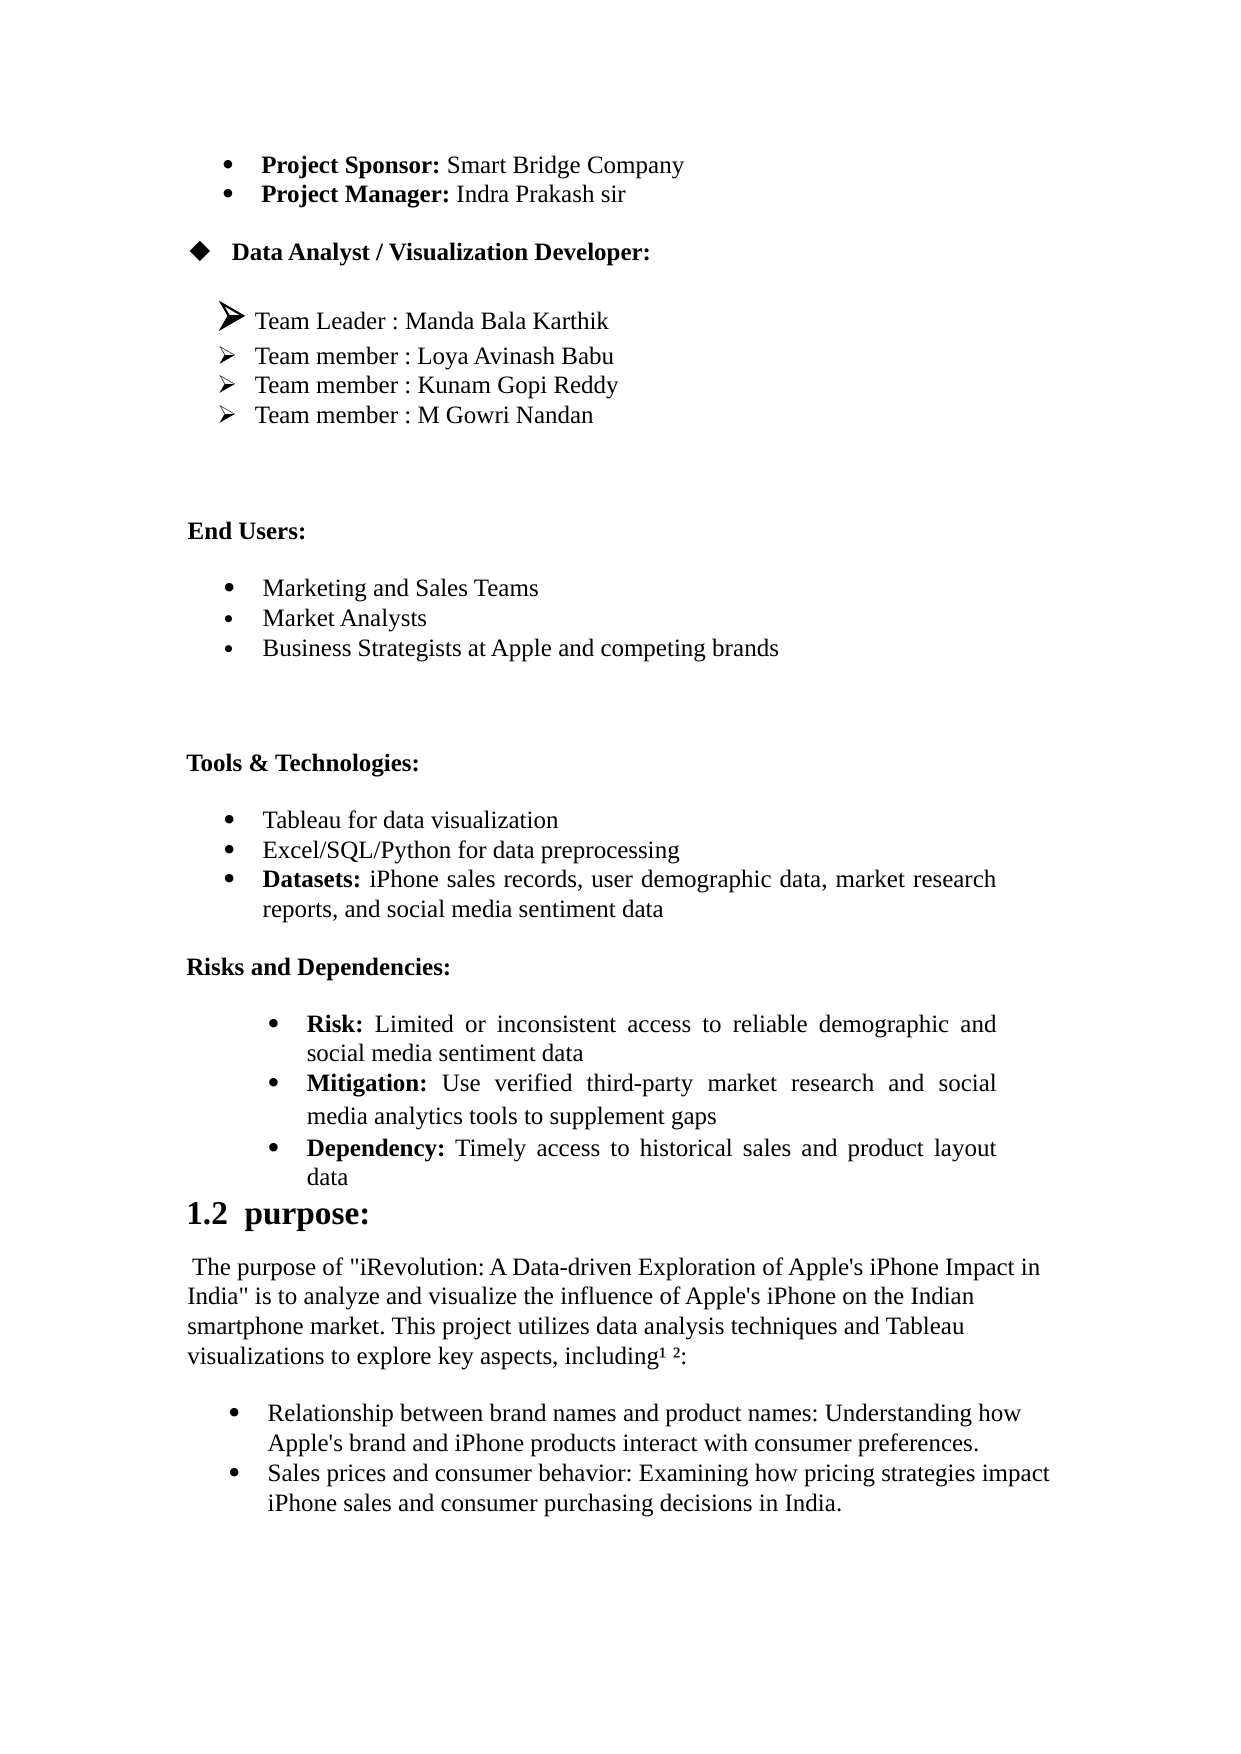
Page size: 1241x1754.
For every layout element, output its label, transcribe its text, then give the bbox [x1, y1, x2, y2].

list Team Leader : Manda Bala Karthik [217, 294, 1081, 337]
list Datasets: iPhone sales records, user demographic data, market research reports, and social media sentiment data [225, 864, 997, 923]
text 1.2 purpose: [186, 1193, 1081, 1231]
list Team member : Loya Avinash Babu [217, 341, 1041, 370]
list Sales prices and consumer behavior: Examining how pricing strategies impact iPhone sales and consumer purchasing decisions in India. [230, 1458, 1057, 1517]
list Market Analysts [225, 603, 1041, 632]
list Marketing and Sales Teams [225, 573, 1041, 602]
list Team member : Kunam Gopi Reddy [217, 371, 1041, 399]
list Project Manager: Indra Prakash sir [223, 179, 1041, 208]
list Risk: Limited or inconsistent access to reliable demographic and social media sentiment data [269, 1009, 997, 1067]
list Mitigation: Use verified third-party market research and social media analytics tools to supplement gaps [269, 1068, 997, 1132]
list Excel/SQL/Python for data preprocessing [225, 835, 997, 864]
list Team member : M Gowri Nandan [217, 400, 1041, 429]
text Tools & Technologies: [186, 748, 1057, 777]
text The purpose of "iRevolution: A Data-driven Exploration of Apple's iPhone Impact in India" is to analyze and visualize the influence of Apple's iPhone on the Indian smartphone market. This project utilizes data analysis techniques and Tableau visualizations to explore key aspects, including¹ ²: [186, 1252, 1057, 1370]
list Business Strategists at Apple and competing brands [225, 633, 1041, 661]
list Project Sponsor: Smart Bridge Company [223, 150, 1041, 179]
list Dependency: Timely access to historical sales and product layout data [269, 1133, 997, 1191]
list Tableau for data visualization [225, 805, 997, 834]
text Risks and Dependencies: [186, 952, 1057, 981]
text End Users: [187, 516, 1041, 544]
list Relationship between brand names and product names: Understanding how Apple's brand and iPhone products interact with consumer preferences. [230, 1398, 1057, 1457]
list Data Analyst / Visualization Developer: [187, 237, 1041, 266]
